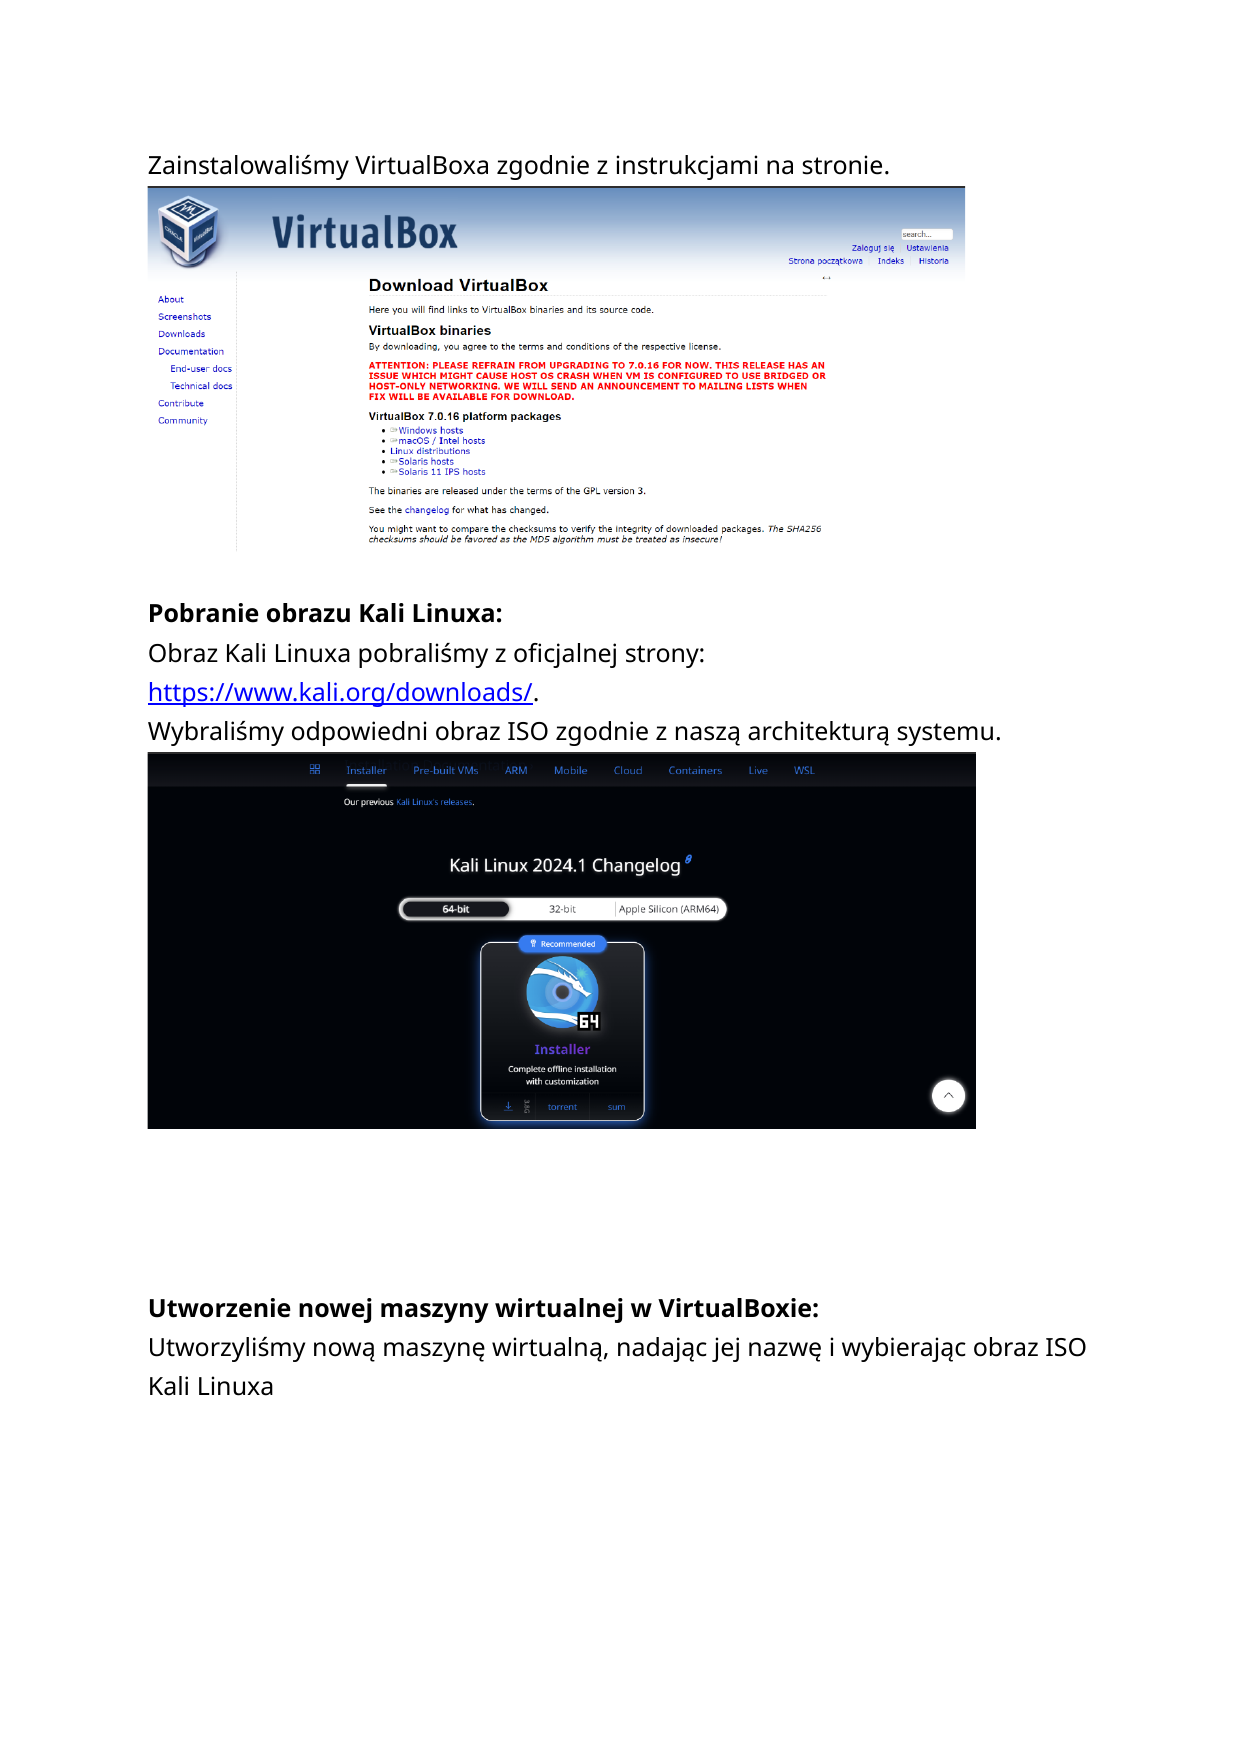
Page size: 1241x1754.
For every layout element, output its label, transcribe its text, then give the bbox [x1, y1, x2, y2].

picture [147, 752, 976, 1129]
text Utworzenie nowej maszyny wirtualnej w VirtualBoxie: [148, 1291, 1093, 1325]
picture [147, 186, 966, 552]
text Pobranie obrazu Kali Linuxa: [148, 596, 1093, 630]
text Utworzyliśmy nową maszynę wirtualną, nadając jej nazwę i wybierając obraz ISO Kali Linuxa [148, 1330, 1093, 1403]
text Obraz Kali Linuxa pobraliśmy z oficjalnej strony: https://www.kali.org/downloads/. [148, 635, 1093, 708]
